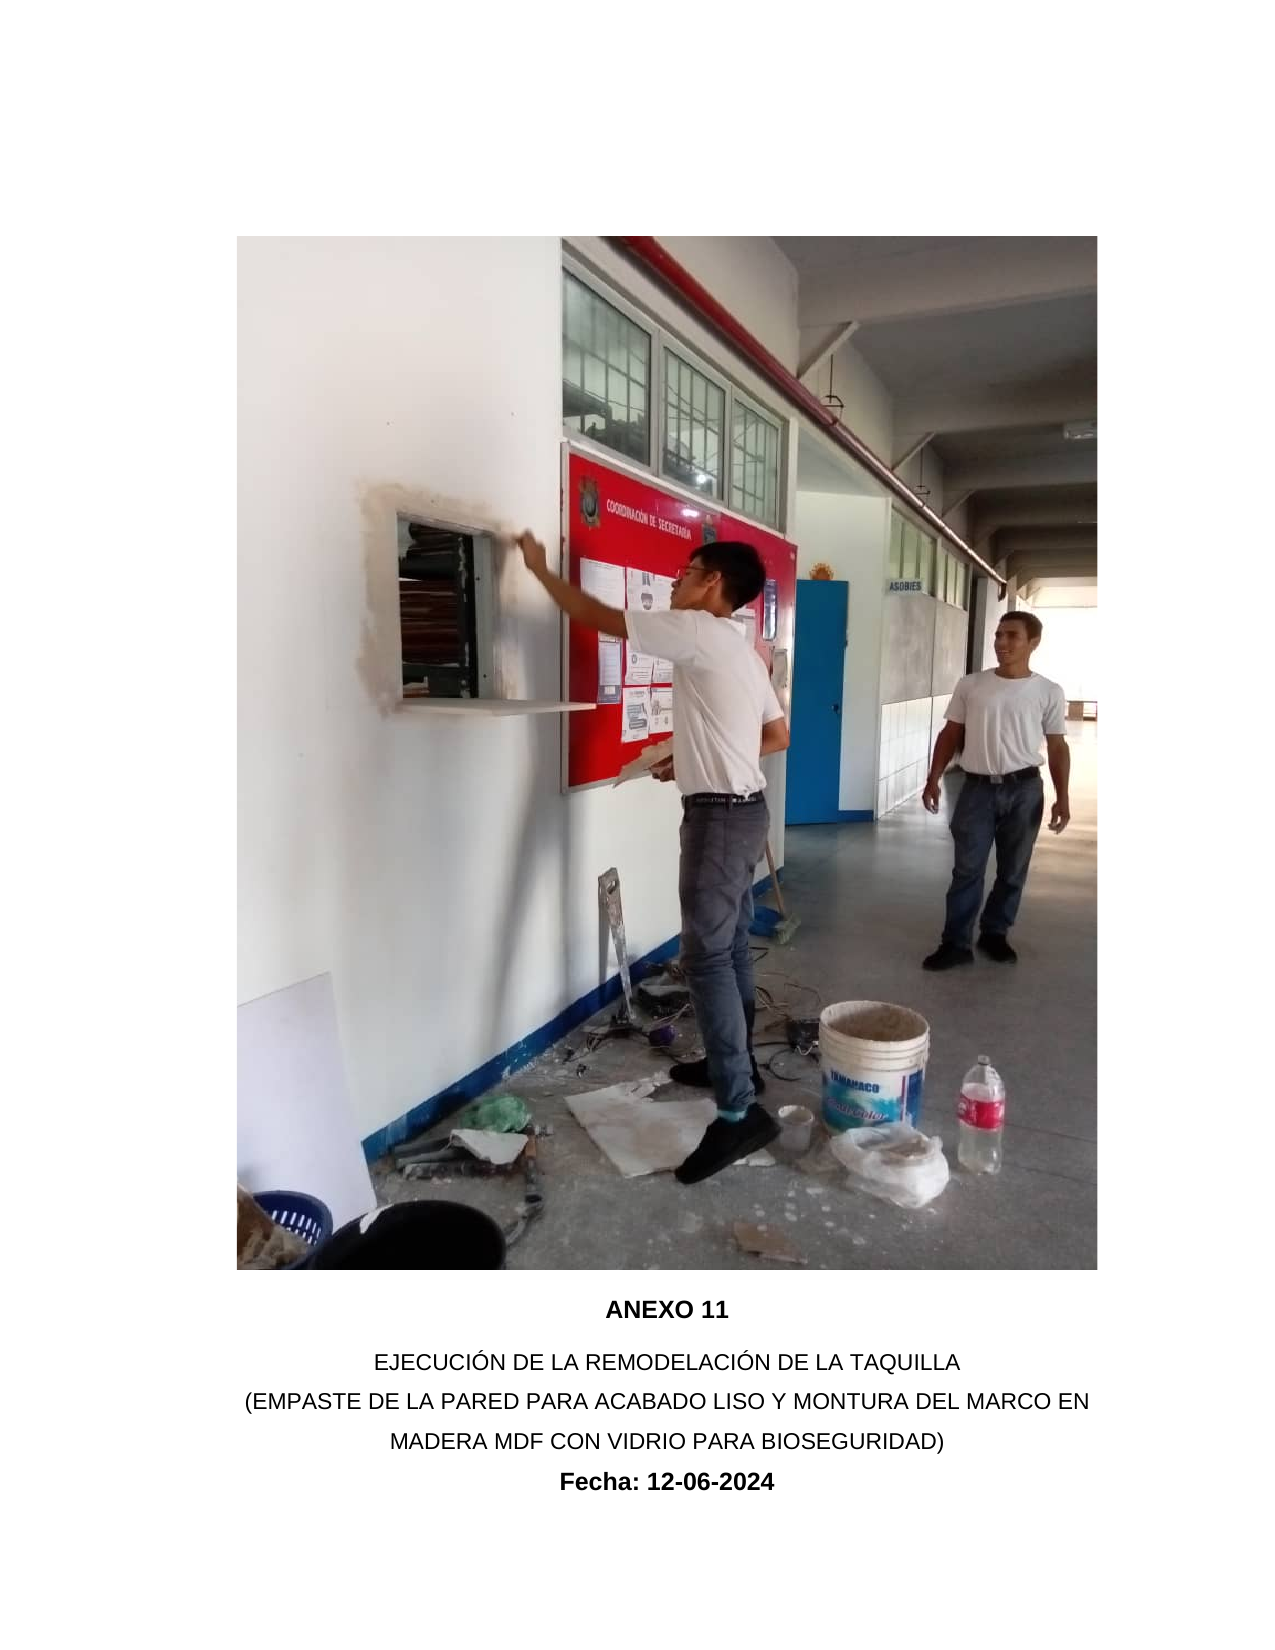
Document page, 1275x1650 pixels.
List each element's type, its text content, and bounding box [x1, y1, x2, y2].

text EJECUCIÓN DE LA REMODELACIÓN DE LA TAQUILLA [236, 1349, 1098, 1375]
text ANEXO 11 [236, 1295, 1098, 1324]
text Fecha: 12-06-2024 [236, 1467, 1098, 1496]
picture [236, 236, 1098, 1270]
text (EMPASTE DE LA PARED PARA ACABADO LISO Y MONTURA DEL MARCO EN MADERA MDF CON VIDRIO PARA BIOSEGURIDAD) [236, 1388, 1098, 1454]
